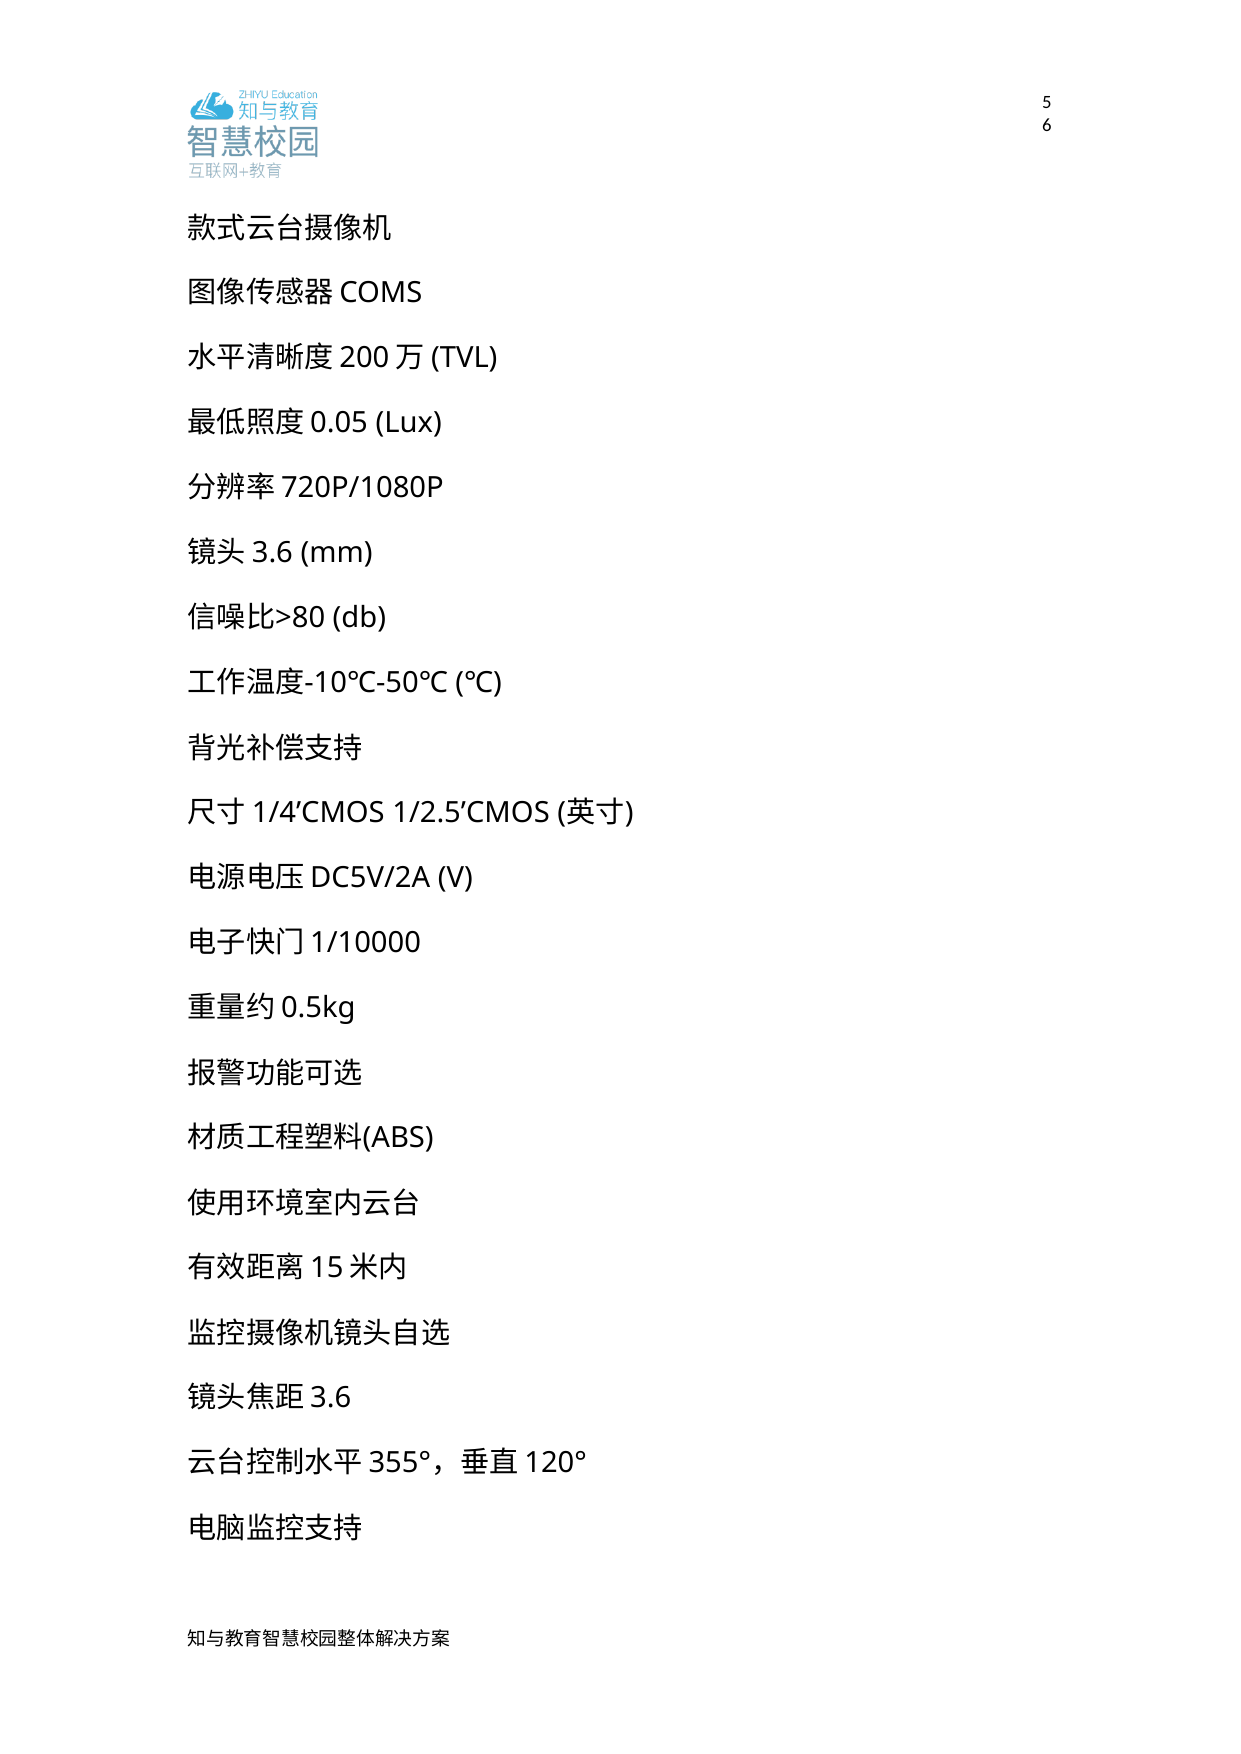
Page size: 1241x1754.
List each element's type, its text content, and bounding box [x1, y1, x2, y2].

text 重量约0.5kg [187, 973, 1053, 1038]
text 图像传感器COMS [187, 258, 1053, 323]
text 尺寸1/4’CMOS 1/2.5’CMOS (英寸) [187, 778, 1053, 843]
text 款式云台摄像机 [187, 193, 1053, 258]
text 使用环境室内云台 [187, 1168, 1053, 1233]
text 背光补偿支持 [187, 713, 1053, 778]
text 最低照度0.05 (Lux) [187, 388, 1053, 453]
text 分辨率720P/1080P [187, 453, 1053, 518]
text 镜头焦距3.6 [187, 1363, 1053, 1428]
text 有效距离15米内 [187, 1233, 1053, 1298]
picture [187, 90, 318, 178]
text 电源电压DC5V/2A (V) [187, 843, 1053, 908]
text 电子快门1/10000 [187, 908, 1053, 973]
text 信噪比>80 (db) [187, 583, 1053, 648]
text 工作温度-10℃-50℃ (℃) [187, 648, 1053, 713]
text 监控摄像机镜头自选 [187, 1298, 1053, 1363]
text 云台控制水平355°，垂直120° [187, 1428, 1053, 1493]
text 水平清晰度200万 (TVL) [187, 323, 1053, 388]
text 材质工程塑料(ABS) [187, 1103, 1053, 1168]
text 电脑监控支持 [187, 1493, 1053, 1558]
text 报警功能可选 [187, 1038, 1053, 1103]
text 镜头3.6 (mm) [187, 518, 1053, 583]
